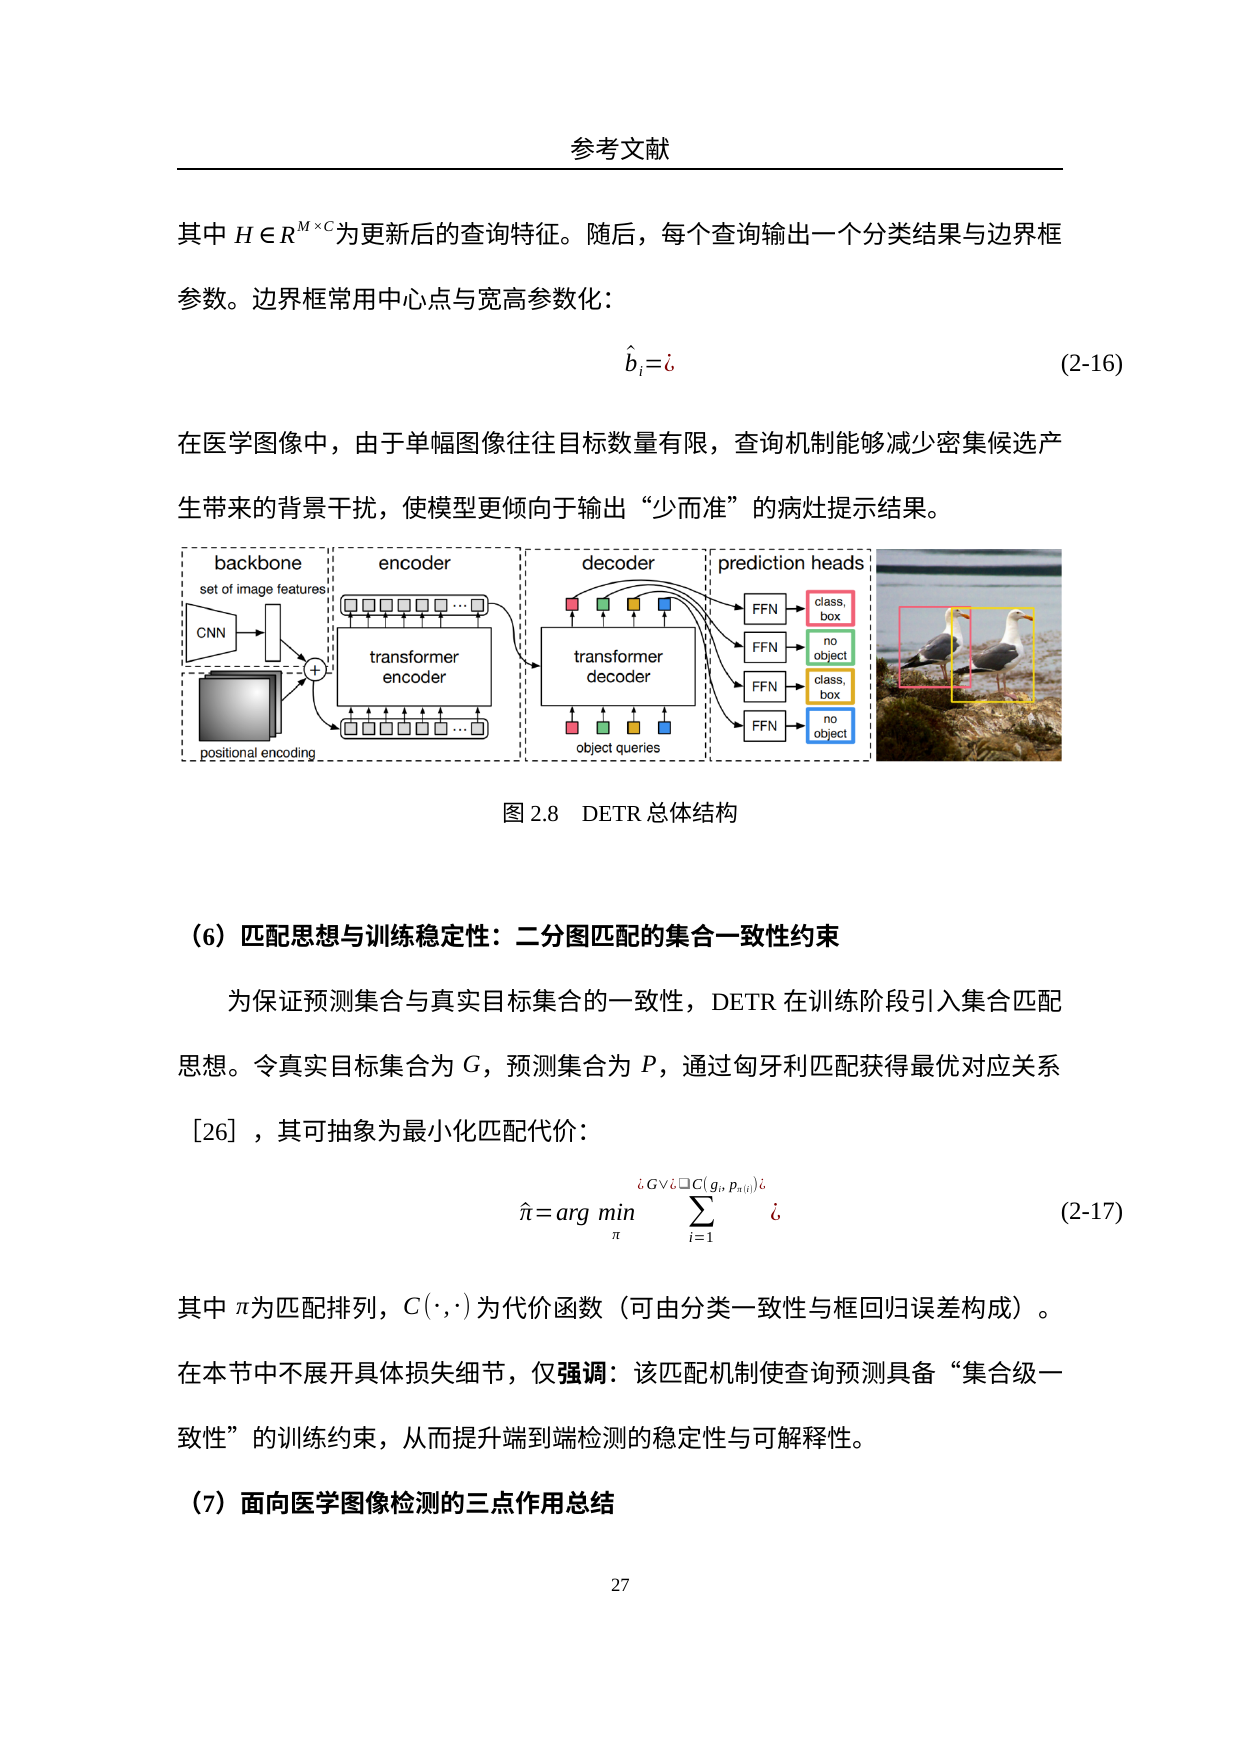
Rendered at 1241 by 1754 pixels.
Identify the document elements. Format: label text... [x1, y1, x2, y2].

text 其中 为匹配排列， 为代价函数（可由分类一致性与框回归误差构成）。在本节中不展开具体损失细节，仅强调：该匹配机制使查询预测具备“集合级一致性”的训练约束，从而提升端到端检测的稳定性与可解释性。 [177, 1274, 1063, 1469]
text 为保证预测集合与真实目标集合的一致性，DETR 在训练阶段引入集合匹配思想。令真实目标集合为 ，预测集合为 ，通过匈牙利匹配获得最优对应关系［26］，其可抽象为最小化匹配代价： [177, 967, 1063, 1162]
picture [177, 543, 1063, 764]
text 在医学图像中，由于单幅图像往往目标数量有限，查询机制能够减少密集候选产生带来的背景干扰，使模型更倾向于输出“少而准”的病灶提示结果。 [177, 409, 1063, 539]
text （7）面向医学图像检测的三点作用总结 [177, 1469, 1063, 1534]
text 其中 为更新后的查询特征。随后，每个查询输出一个分类结果与边界框参数。边界框常用中心点与宽高参数化： [177, 200, 1063, 330]
text (2-17) [177, 1162, 1063, 1259]
text (2-16) [177, 330, 1063, 395]
text （6）匹配思想与训练稳定性：二分图匹配的集合一致性约束 [177, 902, 1063, 967]
text 图2.8 DETR总体结构 [177, 779, 1063, 844]
